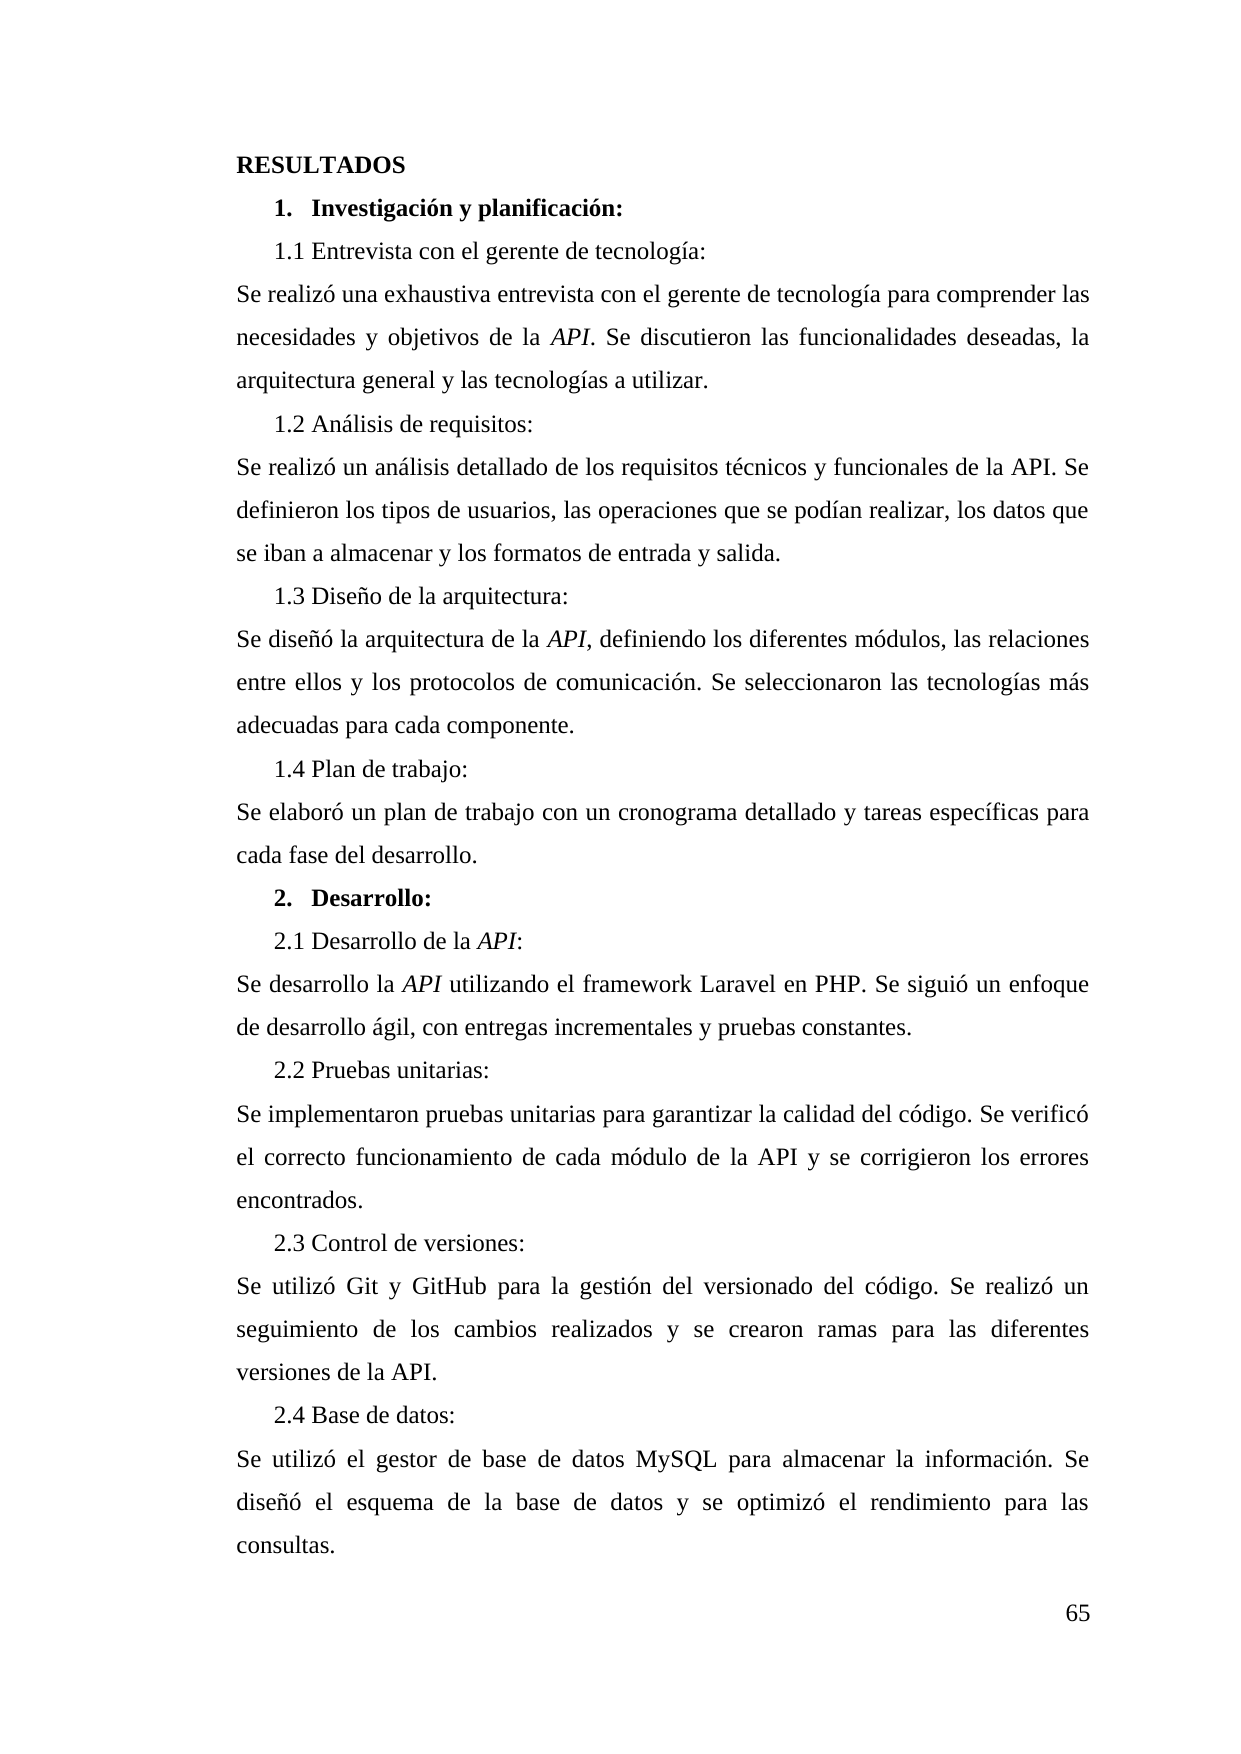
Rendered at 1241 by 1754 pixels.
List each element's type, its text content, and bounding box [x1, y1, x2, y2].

text Se utilizó el gestor de base de datos MySQL para almacenar la información. Se diseñó el esquema de la base de datos y se optimizó el rendimiento para las consultas. [236, 1444, 1090, 1559]
subtitle Desarrollo: [274, 883, 1090, 912]
text Se implementaron pruebas unitarias para garantizar la calidad del código. Se verificó el correcto funcionamiento de cada módulo de la API y se corrigieron los errores encontrados. [236, 1099, 1090, 1214]
list Entrevista con el gerente de tecnología: [274, 236, 1090, 265]
list Pruebas unitarias: [274, 1056, 1090, 1084]
text Se diseñó la arquitectura de la API, definiendo los diferentes módulos, las relaciones entre ellos y los protocolos de comunicación. Se seleccionaron las tecnologías más adecuadas para cada componente. [236, 624, 1090, 739]
text Se utilizó Git y GitHub para la gestión del versionado del código. Se realizó un seguimiento de los cambios realizados y se crearon ramas para las diferentes versiones de la API. [236, 1271, 1090, 1386]
text Se elaboró un plan de trabajo con un cronograma detallado y tareas específicas para cada fase del desarrollo. [236, 797, 1090, 869]
text Se realizó un análisis detallado de los requisitos técnicos y funcionales de la API. Se definieron los tipos de usuarios, las operaciones que se podían realizar, los datos que se iban a almacenar y los formatos de entrada y salida. [236, 452, 1090, 567]
subtitle RESULTADOS [236, 150, 1090, 179]
list Análisis de requisitos: [274, 409, 1090, 437]
list Base de datos: [274, 1401, 1090, 1429]
text Se desarrollo la API utilizando el framework Laravel en PHP. Se siguió un enfoque de desarrollo ágil, con entregas incrementales y pruebas constantes. [236, 969, 1090, 1041]
list Desarrollo de la API: [274, 926, 1090, 955]
subtitle Investigación y planificación: [274, 193, 1090, 222]
list Diseño de la arquitectura: [274, 581, 1090, 610]
text Se realizó una exhaustiva entrevista con el gerente de tecnología para comprender las necesidades y objetivos de la API. Se discutieron las funcionalidades deseadas, la arquitectura general y las tecnologías a utilizar. [236, 279, 1090, 394]
list Plan de trabajo: [274, 754, 1090, 782]
list Control de versiones: [274, 1228, 1090, 1257]
